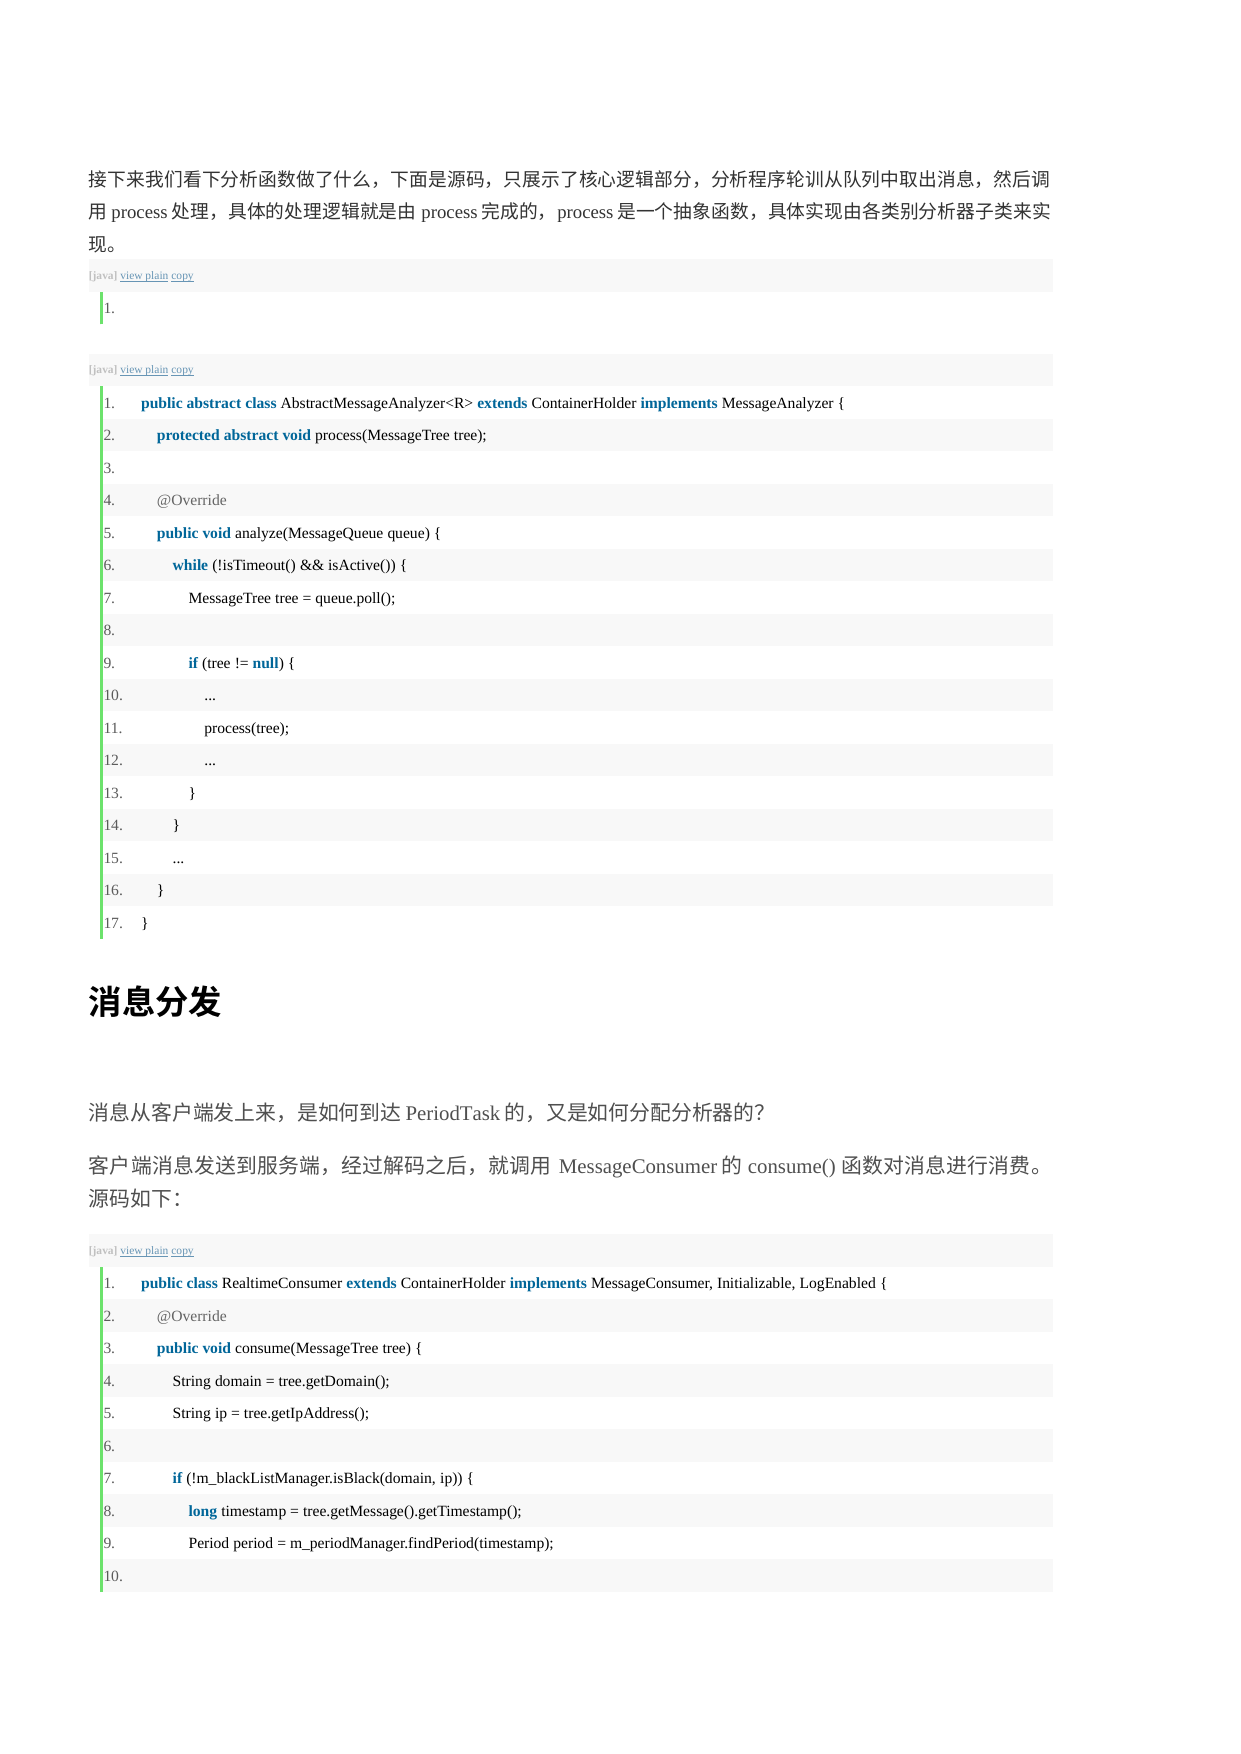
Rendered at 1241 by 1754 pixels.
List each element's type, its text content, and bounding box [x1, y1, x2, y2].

text 消息从客户端发上来，是如何到达PeriodTask的，又是如何分配分析器的？ [89, 1095, 1053, 1127]
list } [103, 906, 1053, 939]
text 客户端消息发送到服务端，经过解码之后，就调用 MessageConsumer的 consume() 函数对消息进行消费。源码如下： [89, 1148, 1053, 1213]
list ... [103, 744, 1053, 776]
list if (!m_blackListManager.isBlack(domain, ip)) { [103, 1462, 1053, 1494]
list public void consume(MessageTree tree) { [103, 1332, 1053, 1364]
text 接下来我们看下分析函数做了什么，下面是源码，只展示了核心逻辑部分，分析程序轮训从队列中取出消息，然后调用process处理，具体的处理逻辑就是由process完成的，process是一个抽象函数，具体实现由各类别分析器子类来实现。 [89, 192, 1053, 259]
list } [103, 809, 1053, 841]
list } [103, 776, 1053, 809]
list if (tree != null) { [103, 646, 1053, 679]
list MessageTree tree = queue.poll(); [103, 581, 1053, 614]
list String domain = tree.getDomain(); [103, 1364, 1053, 1397]
list ... [103, 841, 1053, 874]
text [java] view plain copy [89, 1234, 1053, 1267]
list public abstract class AbstractMessageAnalyzer<R> extends ContainerHolder implements MessageAnalyzer { [103, 386, 1053, 419]
list @Override [103, 1299, 1053, 1332]
list while (!isTimeout() && isActive()) { [103, 549, 1053, 581]
list public void analyze(MessageQueue queue) { [103, 516, 1053, 549]
list Period period = m_periodManager.findPeriod(timestamp); [103, 1527, 1053, 1559]
list ... [103, 679, 1053, 711]
subtitle 消息分发 [89, 968, 1053, 1033]
list process(tree); [103, 711, 1053, 744]
list @Override [103, 484, 1053, 516]
text [java] view plain copy [89, 354, 1053, 386]
list String ip = tree.getIpAddress(); [103, 1397, 1053, 1429]
list long timestamp = tree.getMessage().getTimestamp(); [103, 1494, 1053, 1527]
list protected abstract void process(MessageTree tree); [103, 419, 1053, 451]
list } [103, 874, 1053, 906]
list public class RealtimeConsumer extends ContainerHolder implements MessageConsumer, Initializable, LogEnabled { [103, 1267, 1053, 1299]
text [java] view plain copy [89, 259, 1053, 292]
